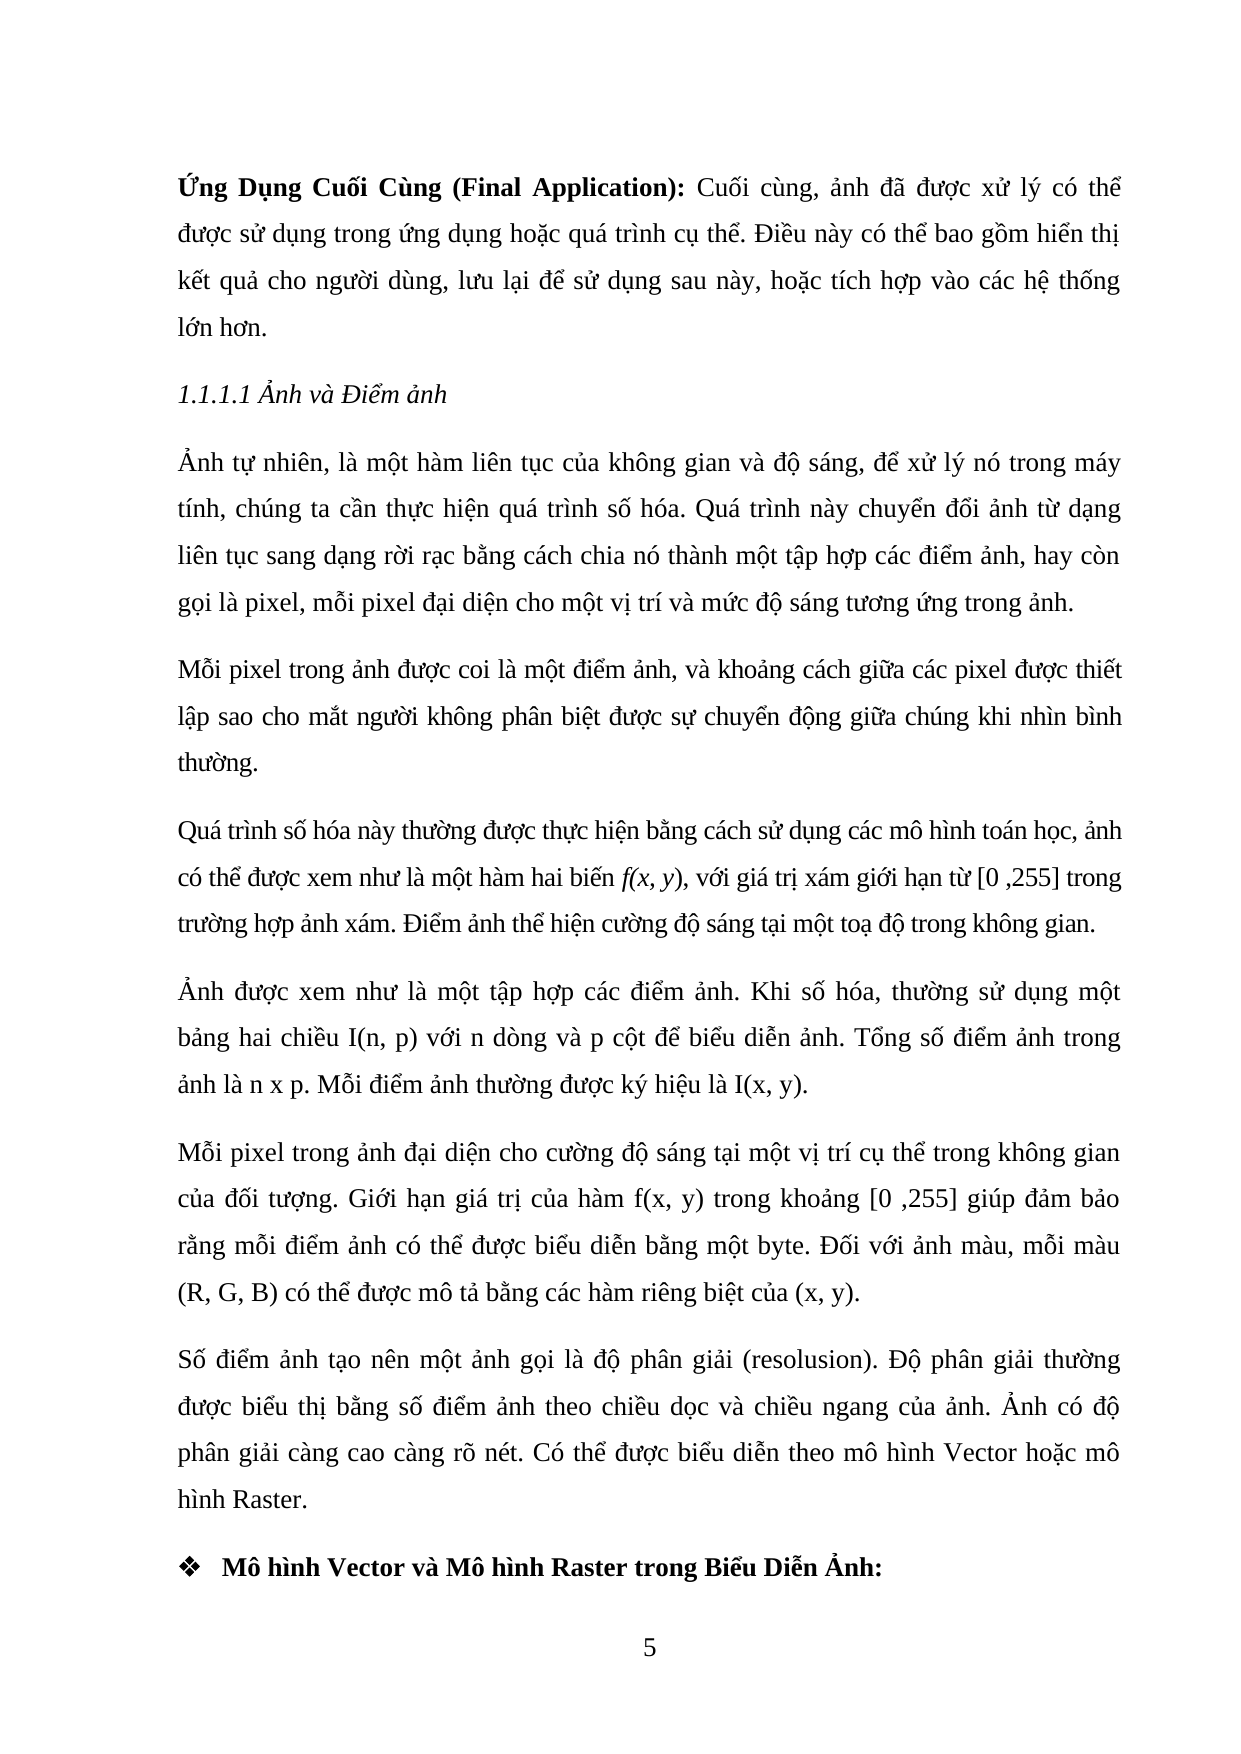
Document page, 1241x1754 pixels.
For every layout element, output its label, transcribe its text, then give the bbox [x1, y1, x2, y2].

text Mỗi pixel trong ảnh được coi là một điểm ảnh, và khoảng cách giữa các pixel được thiết lập sao cho mắt người không phân biệt được sự chuyển động giữa chúng khi nhìn bình thường. [177, 653, 1122, 778]
text Số điểm ảnh tạo nên một ảnh gọi là độ phân giải (resolusion). Độ phân giải thường được biểu thị bằng số điểm ảnh theo chiều dọc và chiều ngang của ảnh. Ảnh có độ phân giải càng cao càng rõ nét. Có thể được biểu diễn theo mô hình Vector hoặc mô hình Raster. [177, 1343, 1122, 1514]
text Ảnh được xem như là một tập hợp các điểm ảnh. Khi số hóa, thường sử dụng một bảng hai chiều I(n, p) với n dòng và p cột để biểu diễn ảnh. Tổng số điểm ảnh trong ảnh là n x p. Mỗi điểm ảnh thường được ký hiệu là I(x, y). [177, 975, 1122, 1099]
text Mỗi pixel trong ảnh đại diện cho cường độ sáng tại một vị trí cụ thể trong không gian của đối tượng. Giới hạn giá trị của hàm f(x, y) trong khoảng [0 ,255] giúp đảm bảo rằng mỗi điểm ảnh có thể được biểu diễn bằng một byte. Đối với ảnh màu, mỗi màu (R, G, B) có thể được mô tả bằng các hàm riêng biệt của (x, y). [177, 1136, 1122, 1307]
subtitle 1.1.1.1 Ảnh và Điểm ảnh [177, 378, 1122, 409]
list Mô hình Vector và Mô hình Raster trong Biểu Diễn Ảnh: [177, 1551, 1122, 1582]
text Ảnh tự nhiên, là một hàm liên tục của không gian và độ sáng, để xử lý nó trong máy tính, chúng ta cần thực hiện quá trình số hóa. Quá trình này chuyển đổi ảnh từ dạng liên tục sang dạng rời rạc bằng cách chia nó thành một tập hợp các điểm ảnh, hay còn gọi là pixel, mỗi pixel đại diện cho một vị trí và mức độ sáng tương ứng trong ảnh. [177, 446, 1122, 617]
text Quá trình số hóa này thường được thực hiện bằng cách sử dụng các mô hình toán học, ảnh có thể được xem như là một hàm hai biến f(x, y), với giá trị xám giới hạn từ [0 ,255] trong trường hợp ảnh xám. Điểm ảnh thể hiện cường độ sáng tại một toạ độ trong không gian. [177, 814, 1122, 938]
text Ứng Dụng Cuối Cùng (Final Application): Cuối cùng, ảnh đã được xử lý có thể được sử dụng trong ứng dụng hoặc quá trình cụ thể. Điều này có thể bao gồm hiển thị kết quả cho người dùng, lưu lại để sử dụng sau này, hoặc tích hợp vào các hệ thống lớn hơn. [177, 171, 1122, 342]
